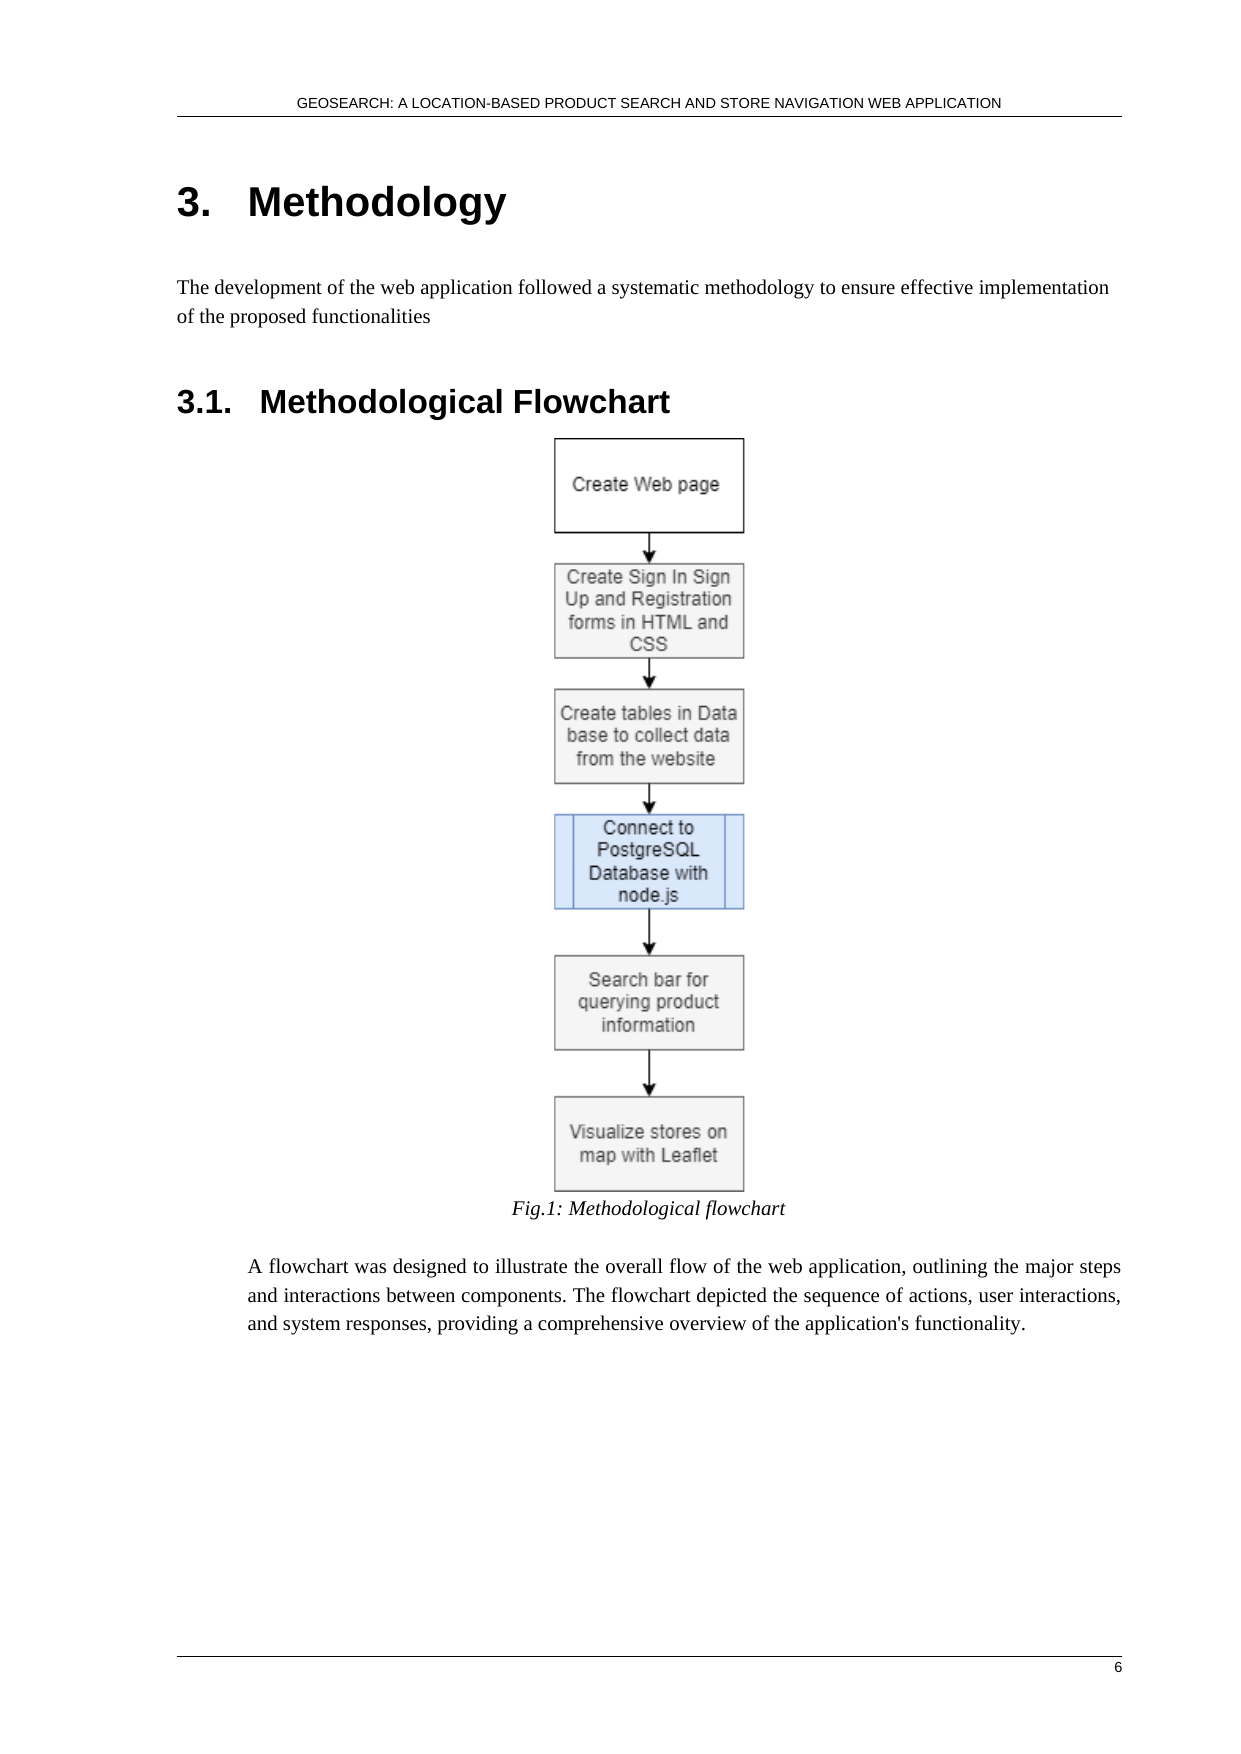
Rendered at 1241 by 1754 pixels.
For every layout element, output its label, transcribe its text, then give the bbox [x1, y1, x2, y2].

text Fig.1: Methodological flowchart [177, 1196, 1122, 1220]
subtitle Methodology [177, 177, 1122, 225]
subtitle Methodological Flowchart [177, 382, 1122, 421]
text A flowchart was designed to illustrate the overall flow of the web application, outlining the major steps and interactions between components. The flowchart depicted the sequence of actions, user interactions, and system responses, providing a comprehensive overview of the application's functionality. [247, 1254, 1122, 1335]
picture [554, 438, 745, 1192]
text The development of the web application followed a systematic methodology to ensure effective implementation of the proposed functionalities [177, 275, 1122, 328]
